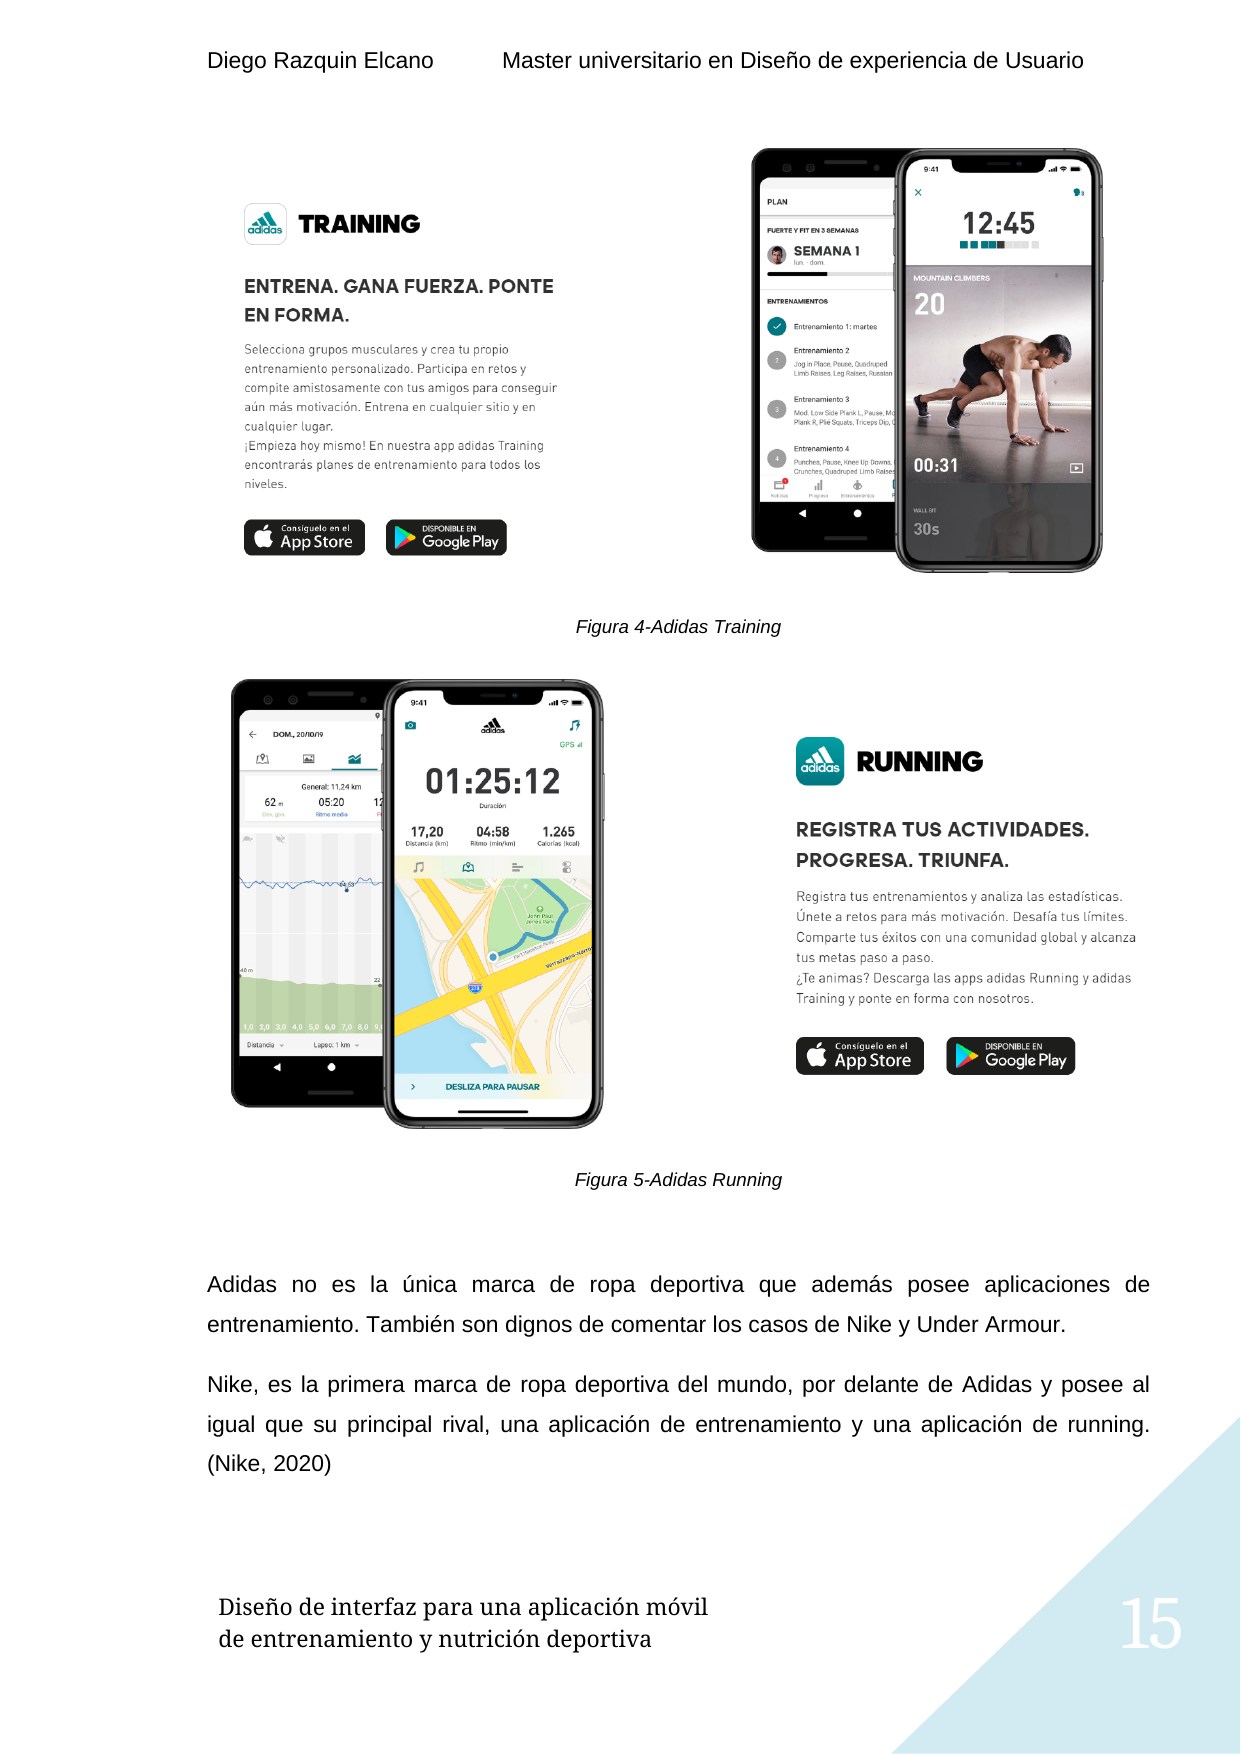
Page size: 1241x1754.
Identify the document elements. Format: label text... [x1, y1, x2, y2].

picture [206, 658, 1152, 1135]
text Adidas no es la única marca de ropa deportiva que además posee aplicaciones de entrenamiento. También son dignos de comentar los casos de Nike y Under Armour. [207, 1271, 1152, 1337]
text Nike, es la primera marca de ropa deportiva del mundo, por delante de Adidas y posee al igual que su principal rival, una aplicación de entrenamiento y una aplicación de running. (Nike, 2020) [207, 1371, 1152, 1476]
text Figura 4-Adidas Training [207, 616, 1152, 637]
text Figura 5-Adidas Running [207, 1168, 1152, 1190]
picture [206, 147, 1152, 582]
